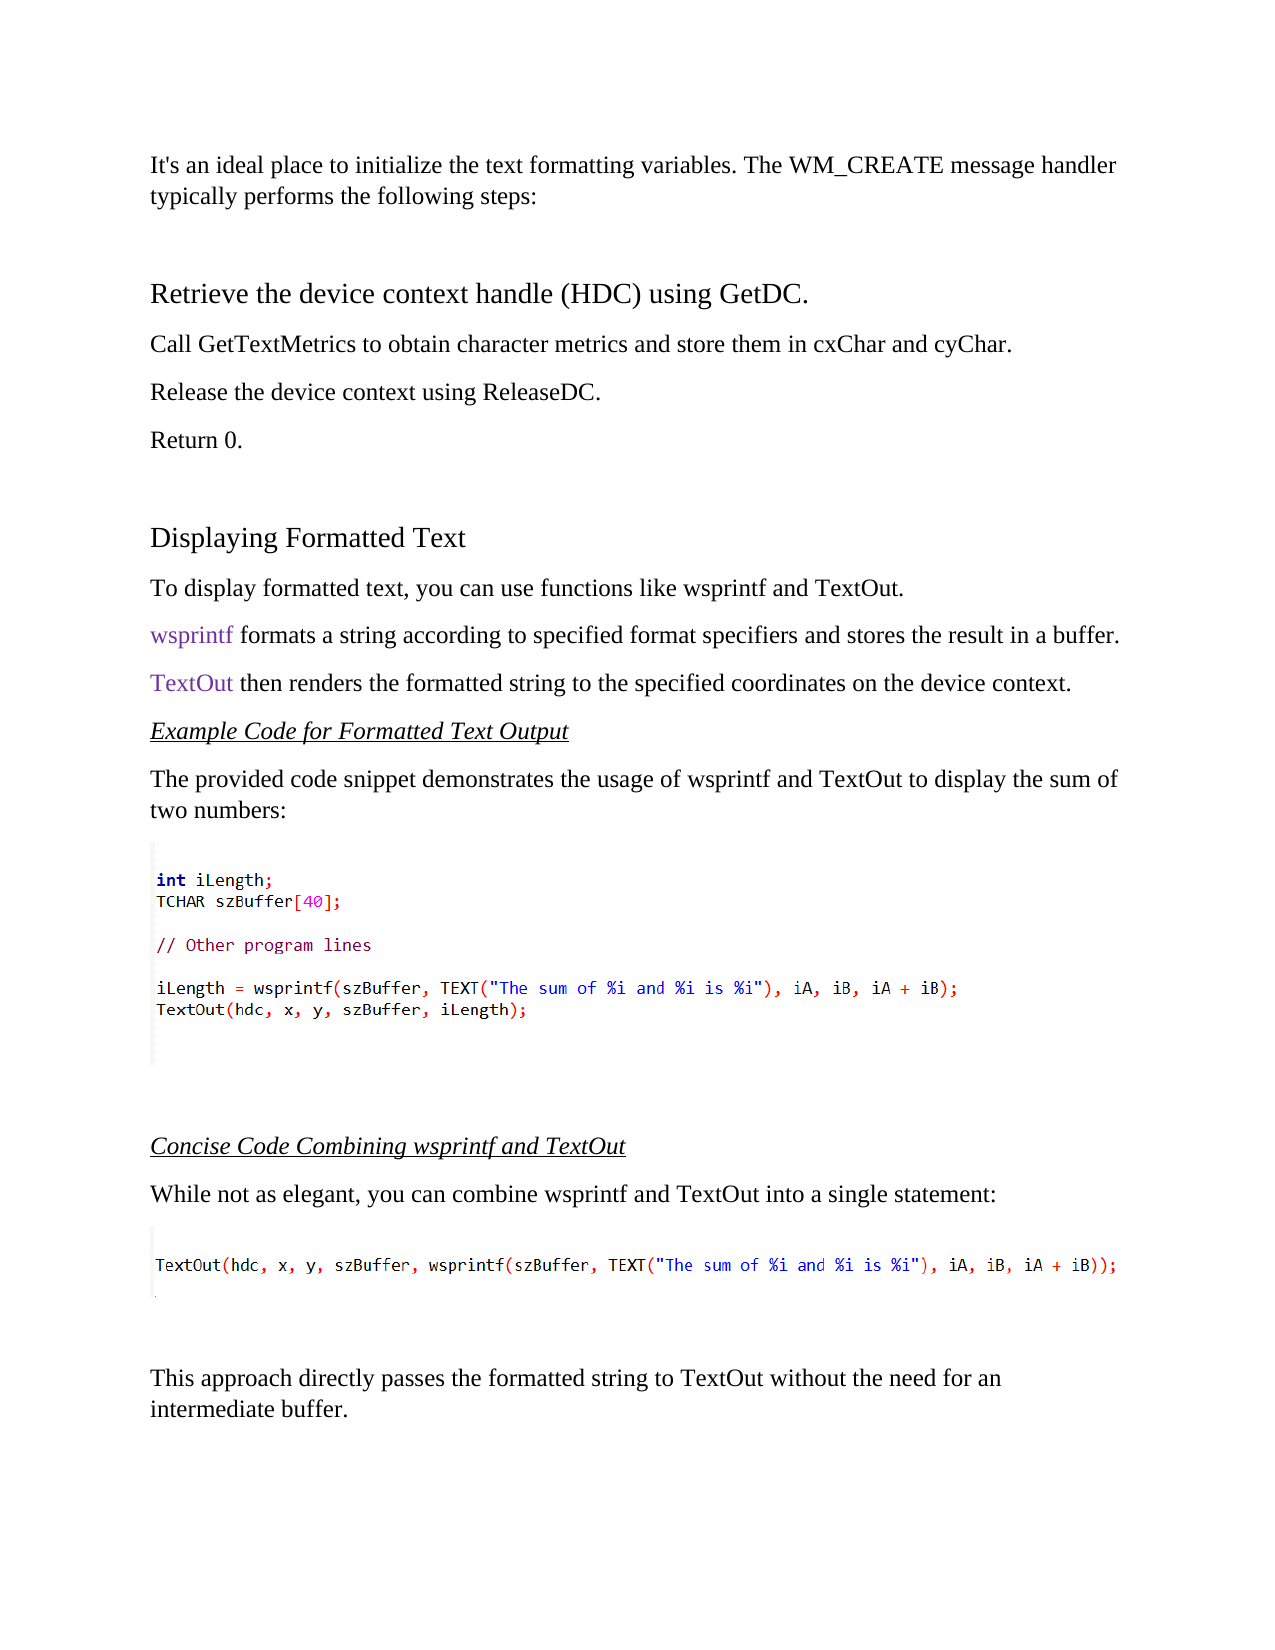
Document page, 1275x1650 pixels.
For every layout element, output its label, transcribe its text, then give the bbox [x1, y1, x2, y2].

text The provided code snippet demonstrates the usage of wsprintf and TextOut to display the sum of two numbers: [150, 764, 1125, 823]
text TextOut then renders the formatted string to the specified coordinates on the device context. [150, 668, 1125, 697]
text wsprintf formats a string according to specified format specifiers and stores the result in a buffer. [150, 621, 1125, 649]
picture [150, 842, 982, 1065]
text This approach directly passes the formatted string to TextOut without the need for an intermediate buffer. [150, 1363, 1125, 1423]
text While not as elegant, you can combine wsprintf and TextOut into a single statement: [150, 1179, 1125, 1207]
text To display formatted text, you can use functions like wsprintf and TextOut. [150, 573, 1125, 602]
text Retrieve the device context handle (HDC) using GetDC. [150, 276, 1125, 310]
text Concise Code Combining wsprintf and TextOut [150, 1131, 1125, 1160]
text Example Code for Formatted Text Output [150, 716, 1125, 745]
text Displaying Formatted Text [150, 520, 1125, 554]
text Return 0. [150, 425, 1125, 453]
picture [150, 1226, 1125, 1297]
text Release the device context using ReleaseDC. [150, 377, 1125, 406]
text It's an ideal place to initialize the text formatting variables. The WM_CREATE message handler typically performs the following steps: [150, 150, 1125, 210]
text Call GetTextMetrics to obtain character metrics and store them in cxChar and cyChar. [150, 329, 1125, 358]
